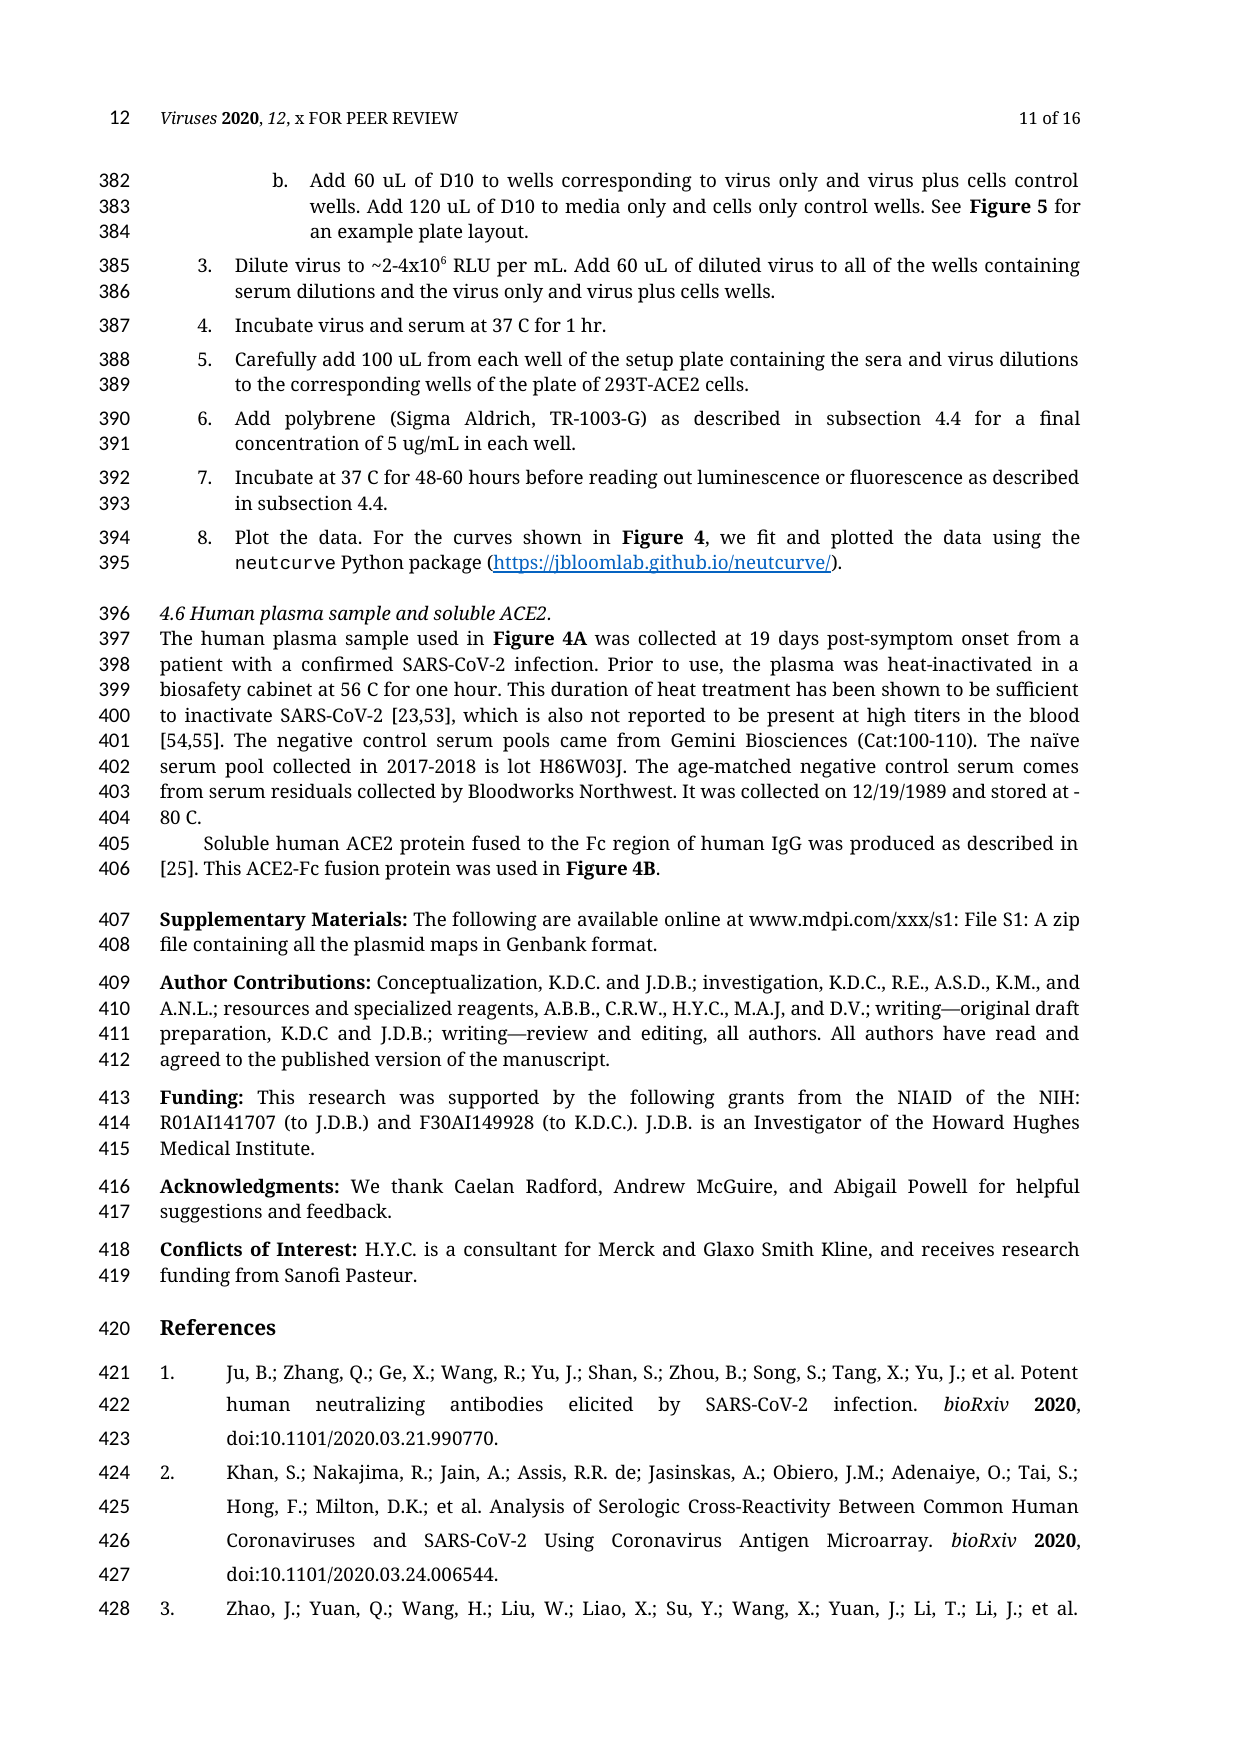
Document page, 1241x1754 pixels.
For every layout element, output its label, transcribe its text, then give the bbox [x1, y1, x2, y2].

subtitle References [159, 1313, 1081, 1341]
list Add 60 uL of D10 to wells corresponding to virus only and virus plus cells control wells. Add 120 uL of D10 to media only and cells only control wells. See Figure 5 for an example plate layout. [272, 168, 1081, 244]
list Carefully add 100 uL from each well of the setup plate containing the sera and virus dilutions to the corresponding wells of the plate of 293T-ACE2 cells. [197, 346, 1081, 397]
text The human plasma sample used in Figure 4A was collected at 19 days post-symptom onset from a patient with a confirmed SARS-CoV-2 infection. Prior to use, the plasma was heat-inactivated in a biosafety cabinet at 56 C for one hour. This duration of heat treatment has been shown to be sufficient to inactivate SARS-CoV-2 [23,53], which is also not reported to be present at high titers in the blood [54,55]. The negative control serum pools came from Gemini Biosciences (Cat:100-110). The naïve serum pool collected in 2017-2018 is lot H86W03J. The age-matched negative control serum comes from serum residuals collected by Bloodworks Northwest. It was collected on 12/19/1989 and stored at -80 C. [159, 626, 1081, 830]
text Author Contributions: Conceptualization, K.D.C. and J.D.B.; investigation, K.D.C., R.E., A.S.D., K.M., and A.N.L.; resources and specialized reagents, A.B.B., C.R.W., H.Y.C., M.A.J, and D.V.; writing—original draft preparation, K.D.C and J.D.B.; writing—review and editing, all authors. All authors have read and agreed to the published version of the manuscript. [159, 969, 1081, 1072]
list Incubate virus and serum at 37 C for 1 hr. [197, 312, 1081, 337]
text 2. Khan, S.; Nakajima, R.; Jain, A.; Assis, R.R. de; Jasinskas, A.; Obiero, J.M.; Adenaiye, O.; Tai, S.; Hong, F.; Milton, D.K.; et al. Analysis of Serologic Cross-Reactivity Between Common Human Coronaviruses and SARS-CoV-2 Using Coronavirus Antigen Microarray. bioRxiv 2020, doi:10.1101/2020.03.24.006544. [159, 1456, 1081, 1591]
text Soluble human ACE2 protein fused to the Fc region of human IgG was produced as described in [25]. This ACE2-Fc fusion protein was used in Figure 4B. [159, 830, 1081, 881]
text 1. Ju, B.; Zhang, Q.; Ge, X.; Wang, R.; Yu, J.; Shan, S.; Zhou, B.; Song, S.; Tang, X.; Yu, J.; et al. Potent human neutralizing antibodies elicited by SARS-CoV-2 infection. bioRxiv 2020, doi:10.1101/2020.03.21.990770. [159, 1354, 1081, 1456]
text Acknowledgments: We thank Caelan Radford, Andrew McGuire, and Abigail Powell for helpful suggestions and feedback. [159, 1173, 1081, 1224]
list Plot the data. For the curves shown in Figure 4, we fit and plotted the data using the neutcurve Python package (https://jbloomlab.github.io/neutcurve/). [197, 524, 1081, 575]
list Add polybrene (Sigma Aldrich, TR-1003-G) as described in subsection 4.4 for a final concentration of 5 ug/mL in each well. [197, 405, 1081, 456]
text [159, 1591, 1081, 1625]
text Conflicts of Interest: H.Y.C. is a consultant for Merck and Glaxo Smith Kline, and receives research funding from Sanofi Pasteur. [159, 1237, 1081, 1288]
list Incubate at 37 C for 48-60 hours before reading out luminescence or fluorescence as described in subsection 4.4. [197, 464, 1081, 516]
text Supplementary Materials: The following are available online at www.mdpi.com/xxx/s1: File S1: A zip file containing all the plasmid maps in Genbank format. [159, 906, 1081, 957]
list Dilute virus to ~2-4x106 RLU per mL. Add 60 uL of diluted virus to all of the wells containing serum dilutions and the virus only and virus plus cells wells. [197, 253, 1081, 304]
text 4.6 Human plasma sample and soluble ACE2. [159, 600, 1081, 626]
text Funding: This research was supported by the following grants from the NIAID of the NIH: R01AI141707 (to J.D.B.) and F30AI149928 (to K.D.C.). J.D.B. is an Investigator of the Howard Hughes Medical Institute. [159, 1084, 1081, 1161]
